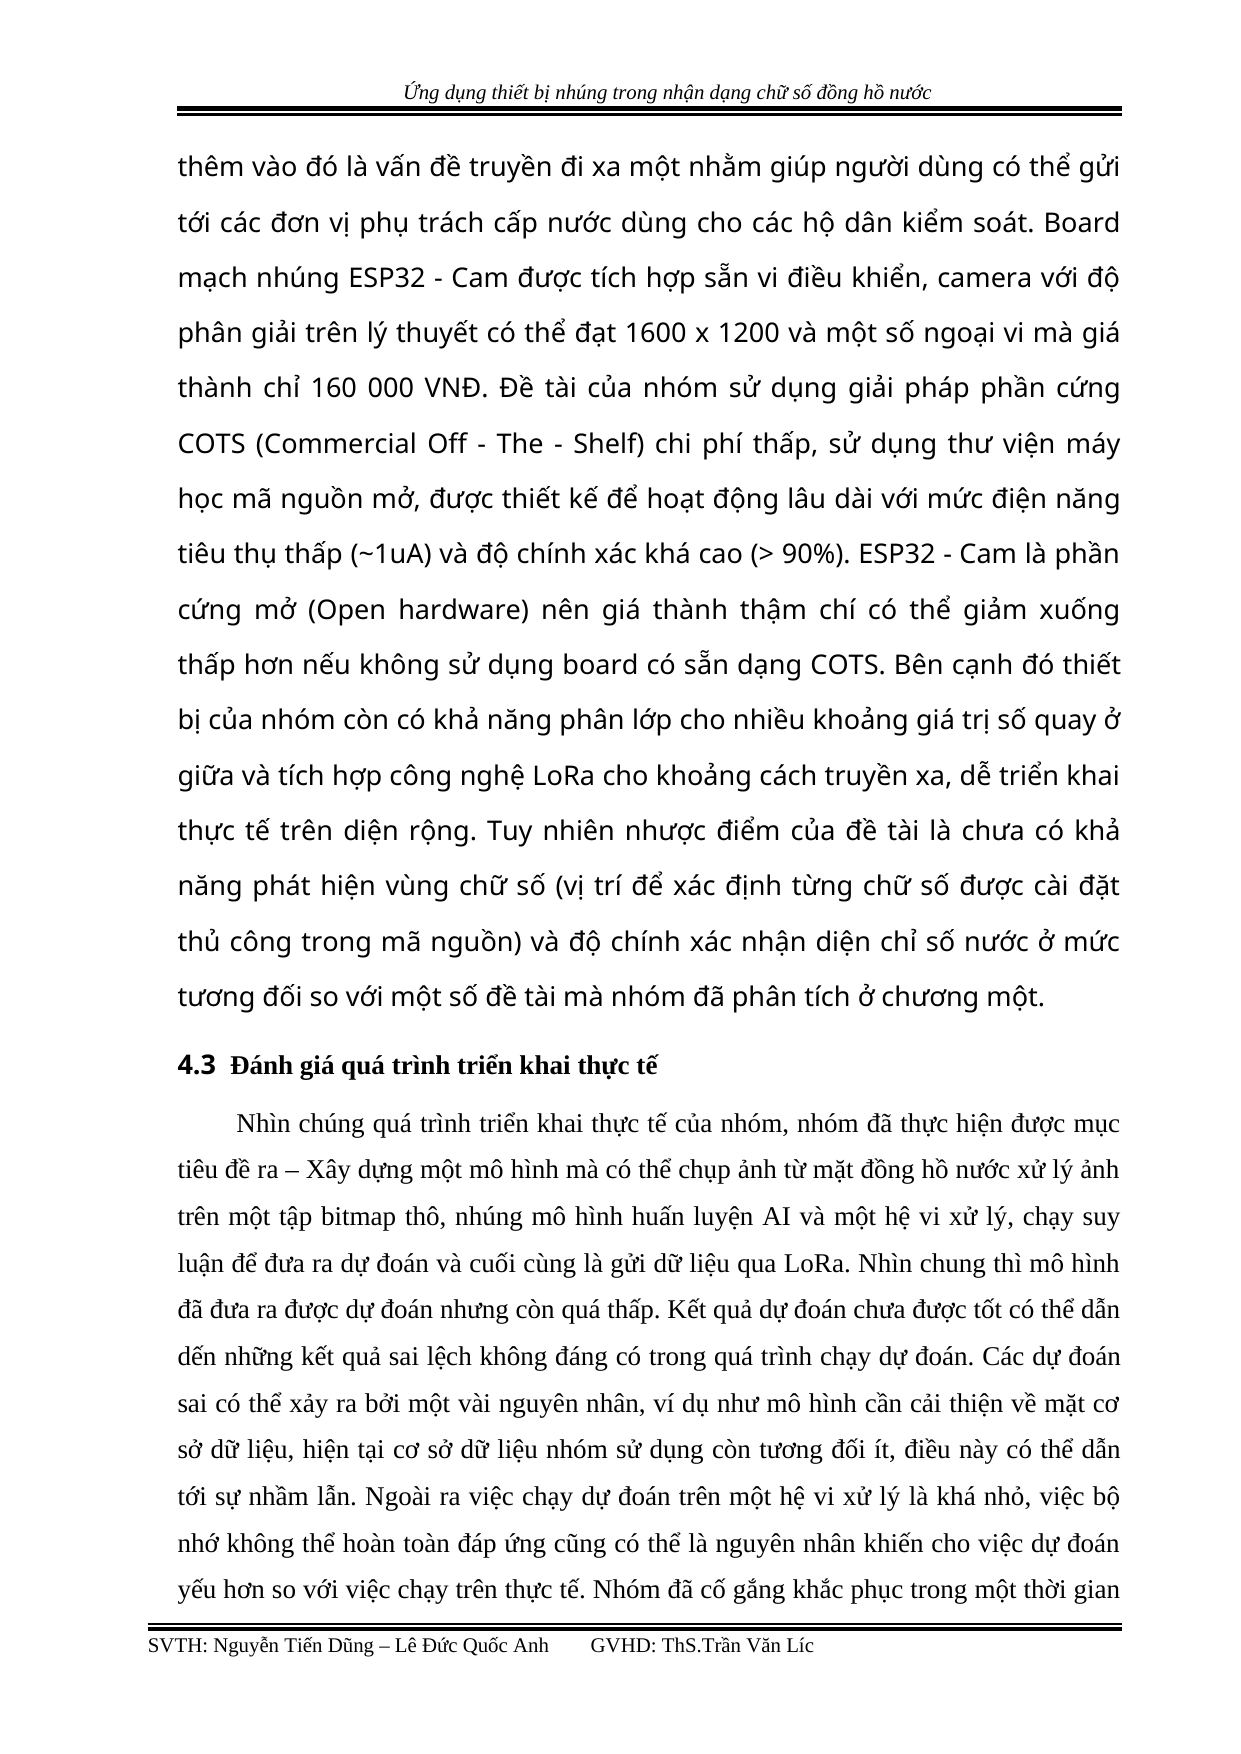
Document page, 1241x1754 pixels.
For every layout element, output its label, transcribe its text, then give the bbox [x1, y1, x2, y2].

subtitle Đánh giá quá trình triển khai thực tế [177, 1045, 1122, 1082]
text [177, 148, 1122, 1014]
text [177, 1107, 1122, 1604]
